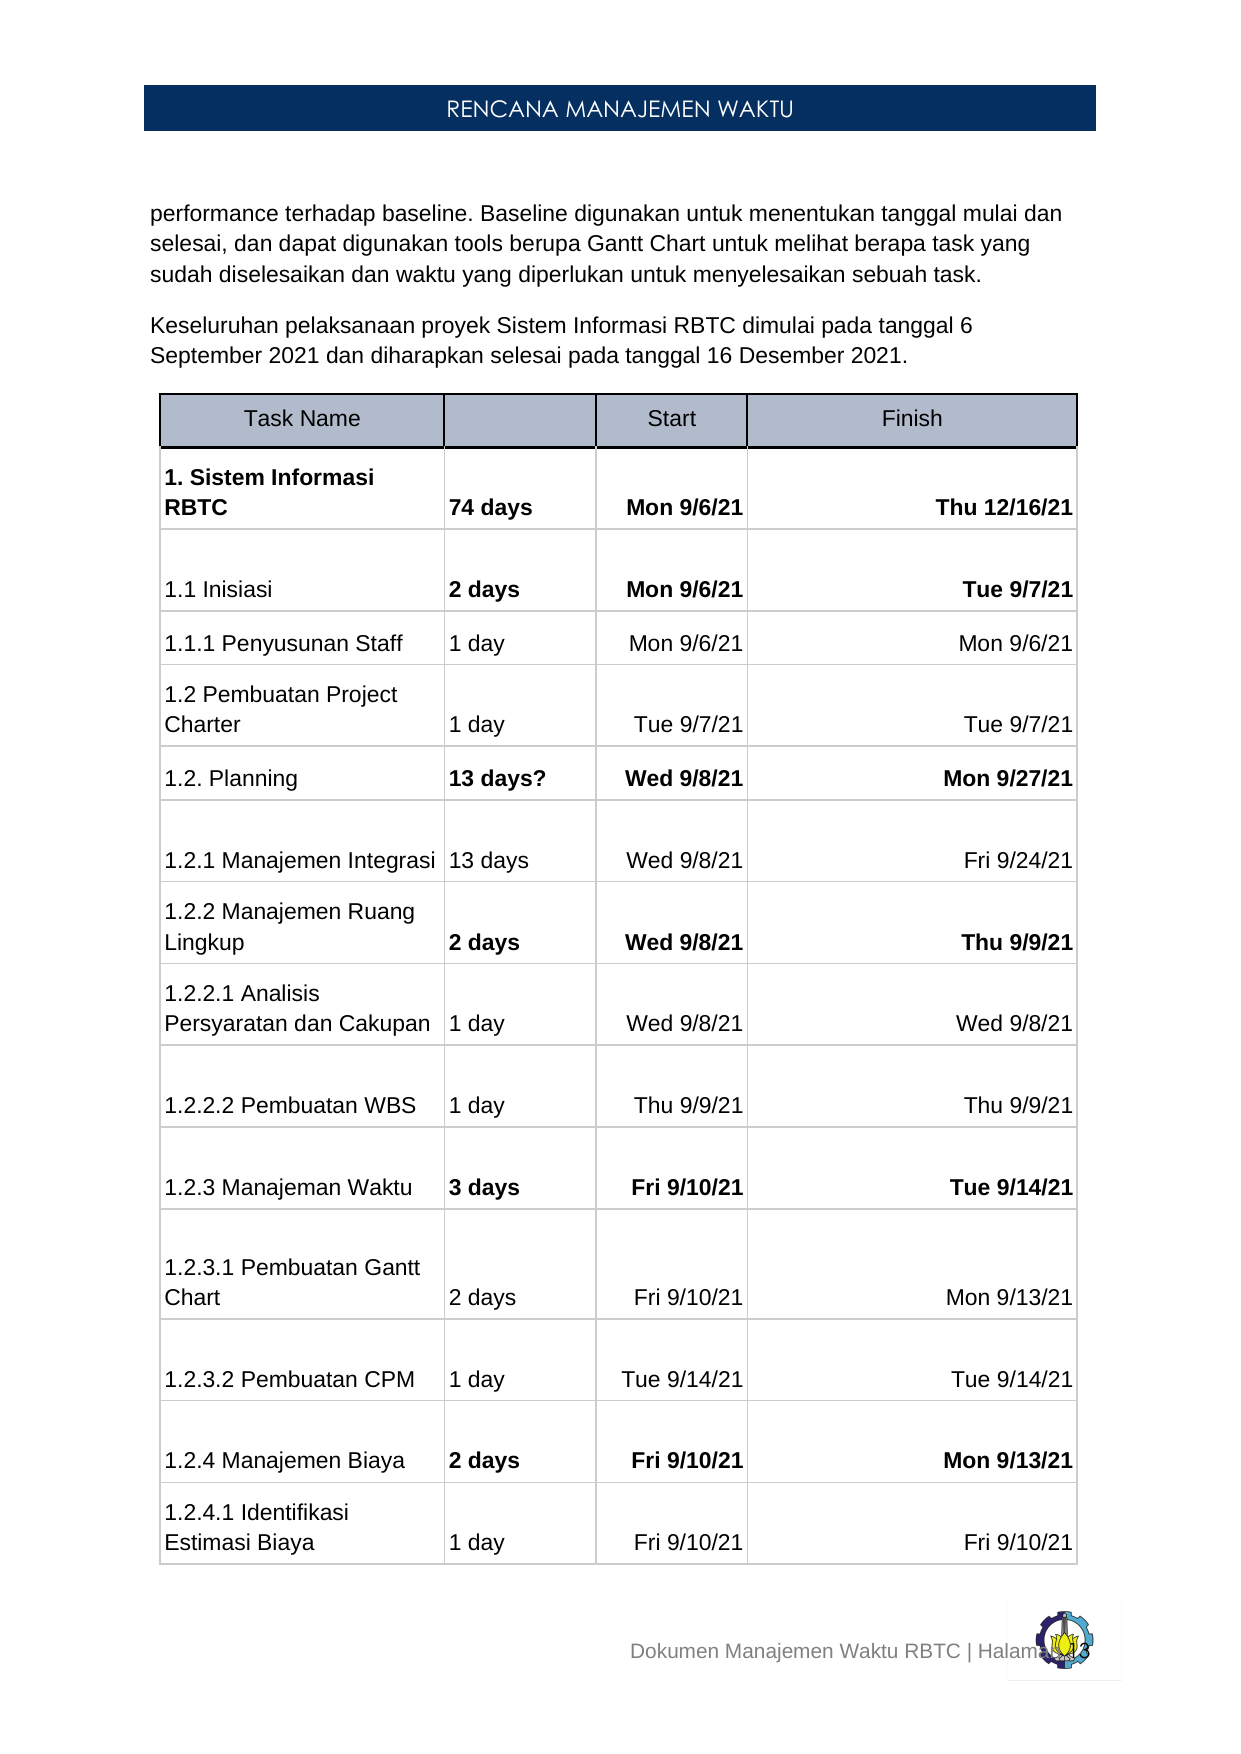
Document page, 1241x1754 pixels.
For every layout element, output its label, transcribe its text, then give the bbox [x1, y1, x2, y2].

table_cell 1.2.2 Manajemen Ruang Lingkup [161, 882, 444, 963]
table_cell 1 day [445, 1320, 595, 1399]
table_header Start [597, 395, 746, 446]
table_cell Tue 9/14/21 [748, 1128, 1076, 1208]
table_cell Thu 9/9/21 [748, 1046, 1076, 1126]
table_cell 2 days [445, 882, 595, 963]
table_cell Mon 9/27/21 [748, 747, 1076, 799]
table_cell Thu 9/9/21 [748, 882, 1076, 963]
table_header Finish [748, 395, 1076, 446]
table_cell Wed 9/8/21 [748, 964, 1076, 1044]
table_cell Tue 9/7/21 [748, 530, 1076, 610]
table_cell Wed 9/8/21 [597, 801, 747, 881]
table_cell Mon 9/13/21 [748, 1401, 1076, 1481]
table_cell Mon 9/6/21 [597, 449, 747, 528]
table_header [445, 395, 595, 446]
table_cell 1.2.3 Manajeman Waktu [161, 1128, 444, 1208]
table_cell 13 days [445, 801, 595, 881]
table_cell Wed 9/8/21 [597, 964, 747, 1044]
picture [1007, 1600, 1122, 1681]
table_cell 1 day [445, 964, 595, 1044]
table_cell Thu 9/9/21 [597, 1046, 747, 1126]
table_cell 74 days [445, 449, 595, 528]
table_cell Fri 9/10/21 [748, 1483, 1076, 1563]
table_cell Fri 9/24/21 [748, 801, 1076, 881]
table_cell Fri 9/10/21 [597, 1128, 747, 1208]
table_cell Fri 9/10/21 [597, 1401, 747, 1481]
table_cell 1.2.3.2 Pembuatan CPM [161, 1320, 444, 1399]
table_cell Wed 9/8/21 [597, 747, 747, 799]
table_cell 2 days [445, 1401, 595, 1481]
table_cell Mon 9/6/21 [748, 612, 1076, 664]
table_cell 13 days? [445, 747, 595, 799]
text Keseluruhan pelaksanaan proyek Sistem Informasi RBTC dimulai pada tanggal 6 September 2021 dan diharapkan selesai pada tanggal 16 Desember 2021. [150, 312, 1090, 368]
table_cell 1.1 Inisiasi [161, 530, 444, 610]
table_cell Mon 9/6/21 [597, 530, 747, 610]
table_cell 1 day [445, 665, 595, 745]
table_cell 1.2.4 Manajemen Biaya [161, 1401, 444, 1481]
table_cell 1 day [445, 1483, 595, 1563]
table_cell Mon 9/13/21 [748, 1210, 1076, 1318]
table_cell 1.2. Planning [161, 747, 444, 799]
table_cell Wed 9/8/21 [597, 882, 747, 963]
table_cell Tue 9/7/21 [748, 665, 1076, 745]
table_cell Fri 9/10/21 [597, 1483, 747, 1563]
table_cell Tue 9/14/21 [748, 1320, 1076, 1399]
table_header Task Name [161, 395, 443, 446]
table_cell 2 days [445, 530, 595, 610]
table_cell 1.1.1 Penyusunan Staff [161, 612, 444, 664]
table_cell 2 days [445, 1210, 595, 1318]
table_cell 1.2.2.2 Pembuatan WBS [161, 1046, 444, 1126]
table_cell Tue 9/7/21 [597, 665, 747, 745]
table_cell 1. Sistem Informasi RBTC [161, 449, 444, 528]
table_cell Tue 9/14/21 [597, 1320, 747, 1399]
table_cell 1.2 Pembuatan Project Charter [161, 665, 444, 745]
table_cell 1.2.4.1 Identifikasi Estimasi Biaya [161, 1483, 444, 1563]
table_cell 1.2.2.1 Analisis Persyaratan dan Cakupan [161, 964, 444, 1044]
table_cell 1 day [445, 1046, 595, 1126]
table_cell 3 days [445, 1128, 595, 1208]
table_cell 1.2.3.1 Pembuatan Gantt Chart [161, 1210, 444, 1318]
table_cell 1 day [445, 612, 595, 664]
table_cell Thu 12/16/21 [748, 449, 1076, 528]
table_cell 1.2.1 Manajemen Integrasi [161, 801, 444, 881]
table_cell Fri 9/10/21 [597, 1210, 747, 1318]
table_cell Mon 9/6/21 [597, 612, 747, 664]
